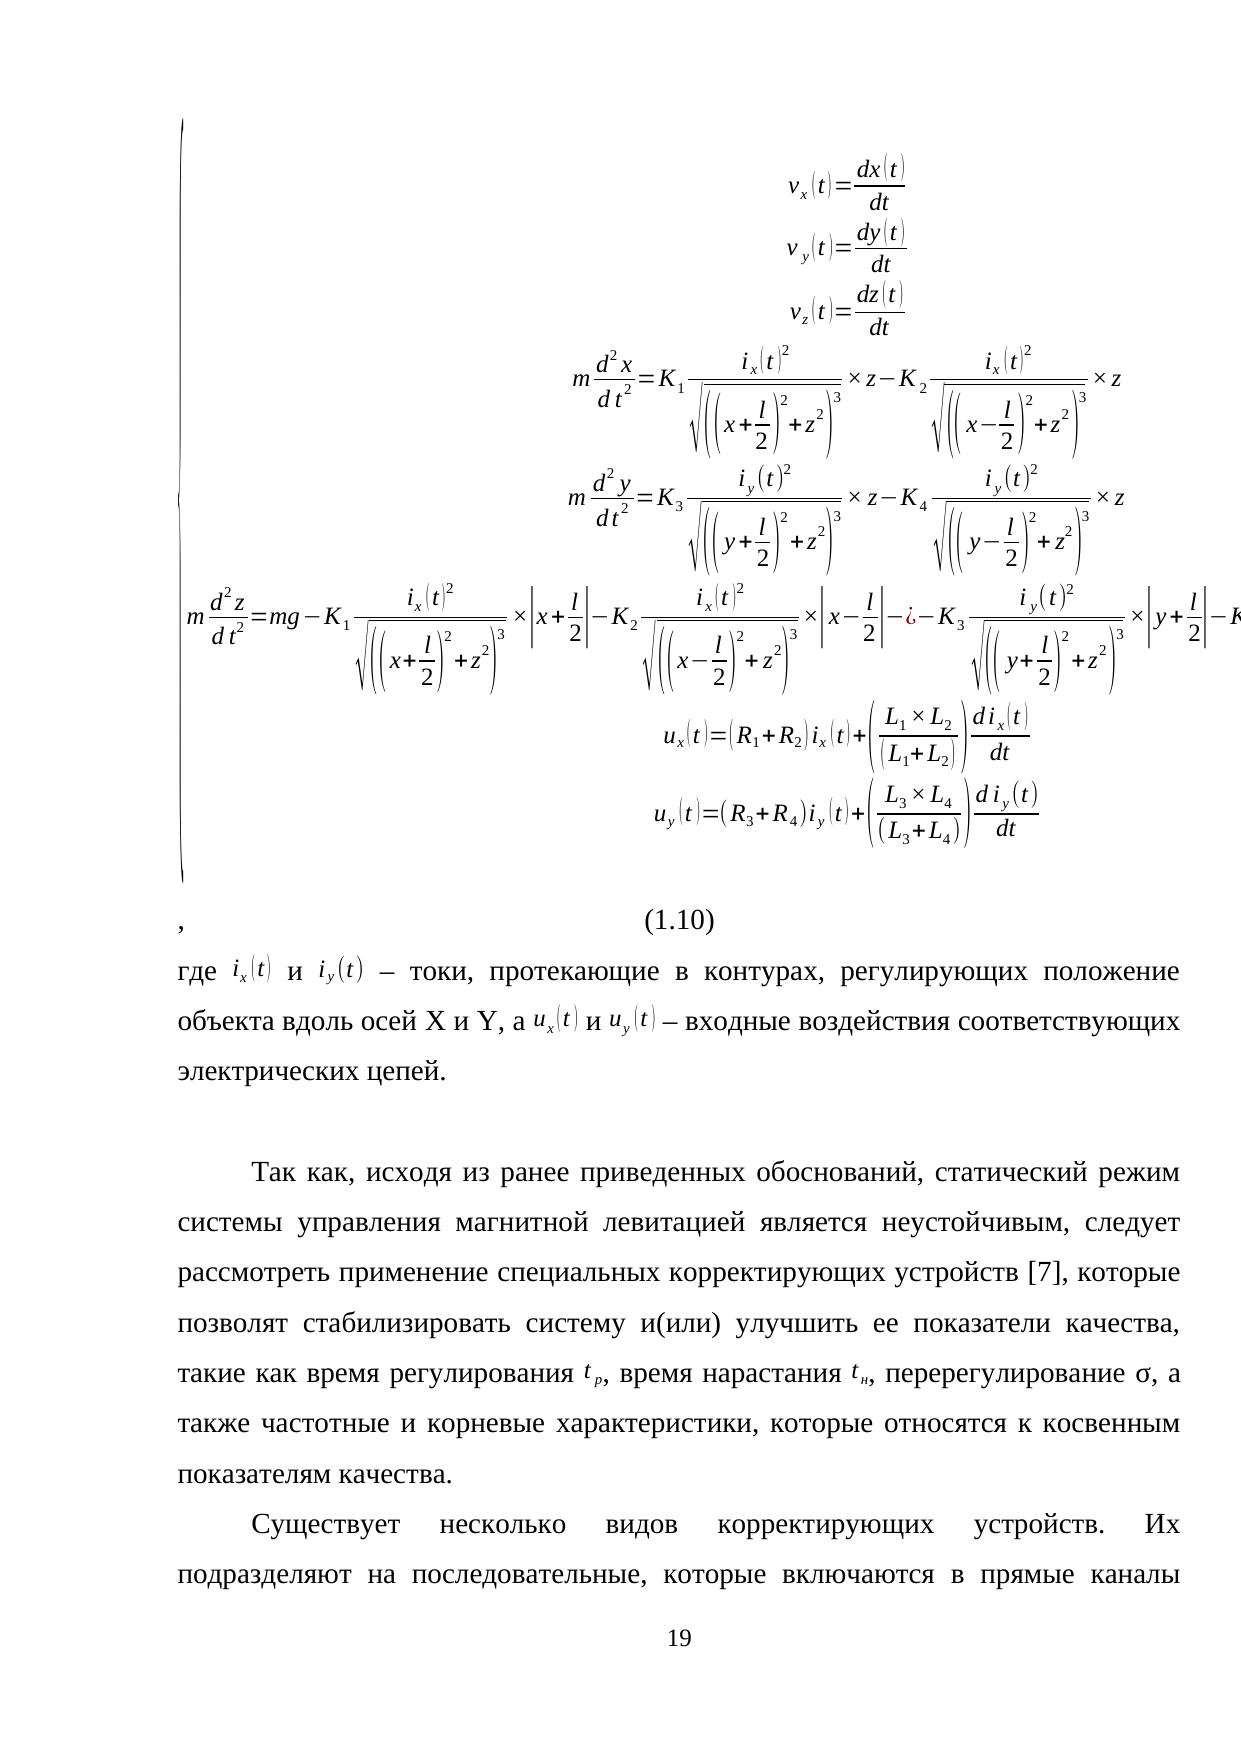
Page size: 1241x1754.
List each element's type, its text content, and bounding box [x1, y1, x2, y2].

text где и – токи, протекающие в контурах, регулирующих положение объекта вдоль осей X и Y, а и – входные воздействия соответствующих электрических цепей. [177, 953, 1181, 1087]
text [177, 1506, 1181, 1590]
text , (1.10) [177, 118, 1181, 936]
text Так как, исходя из ранее приведенных обоснований, статический режим системы управления магнитной левитацией является неустойчивым, следует рассмотреть применение специальных корректирующих устройств [7], которые позволят стабилизировать систему и(или) улучшить ее показатели качества, такие как время регулирования , время нарастания , перерегулирование σ, а также частотные и корневые характеристики, которые относятся к косвенным показателям качества. [177, 1154, 1181, 1489]
